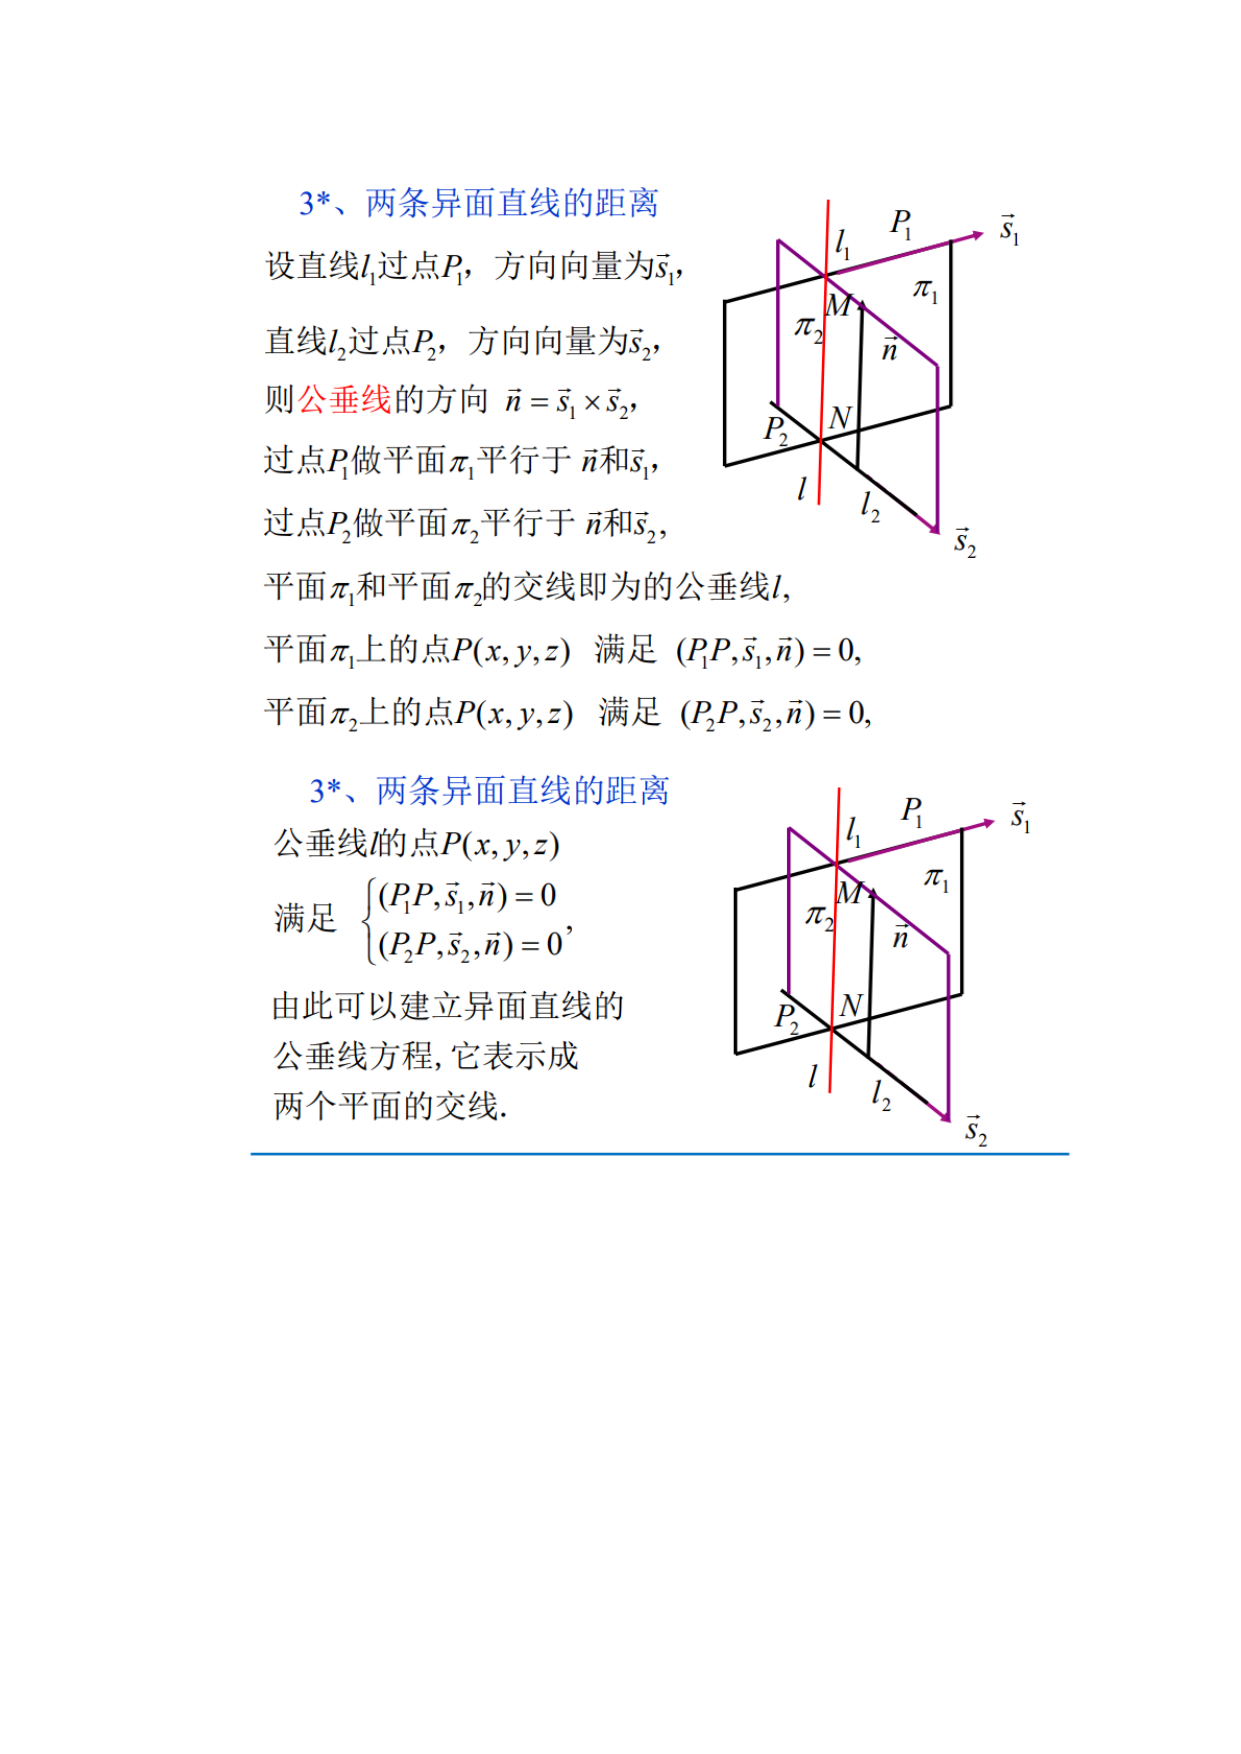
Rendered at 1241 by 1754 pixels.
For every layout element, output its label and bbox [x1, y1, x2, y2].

picture [237, 162, 1066, 745]
picture [237, 754, 1074, 1157]
